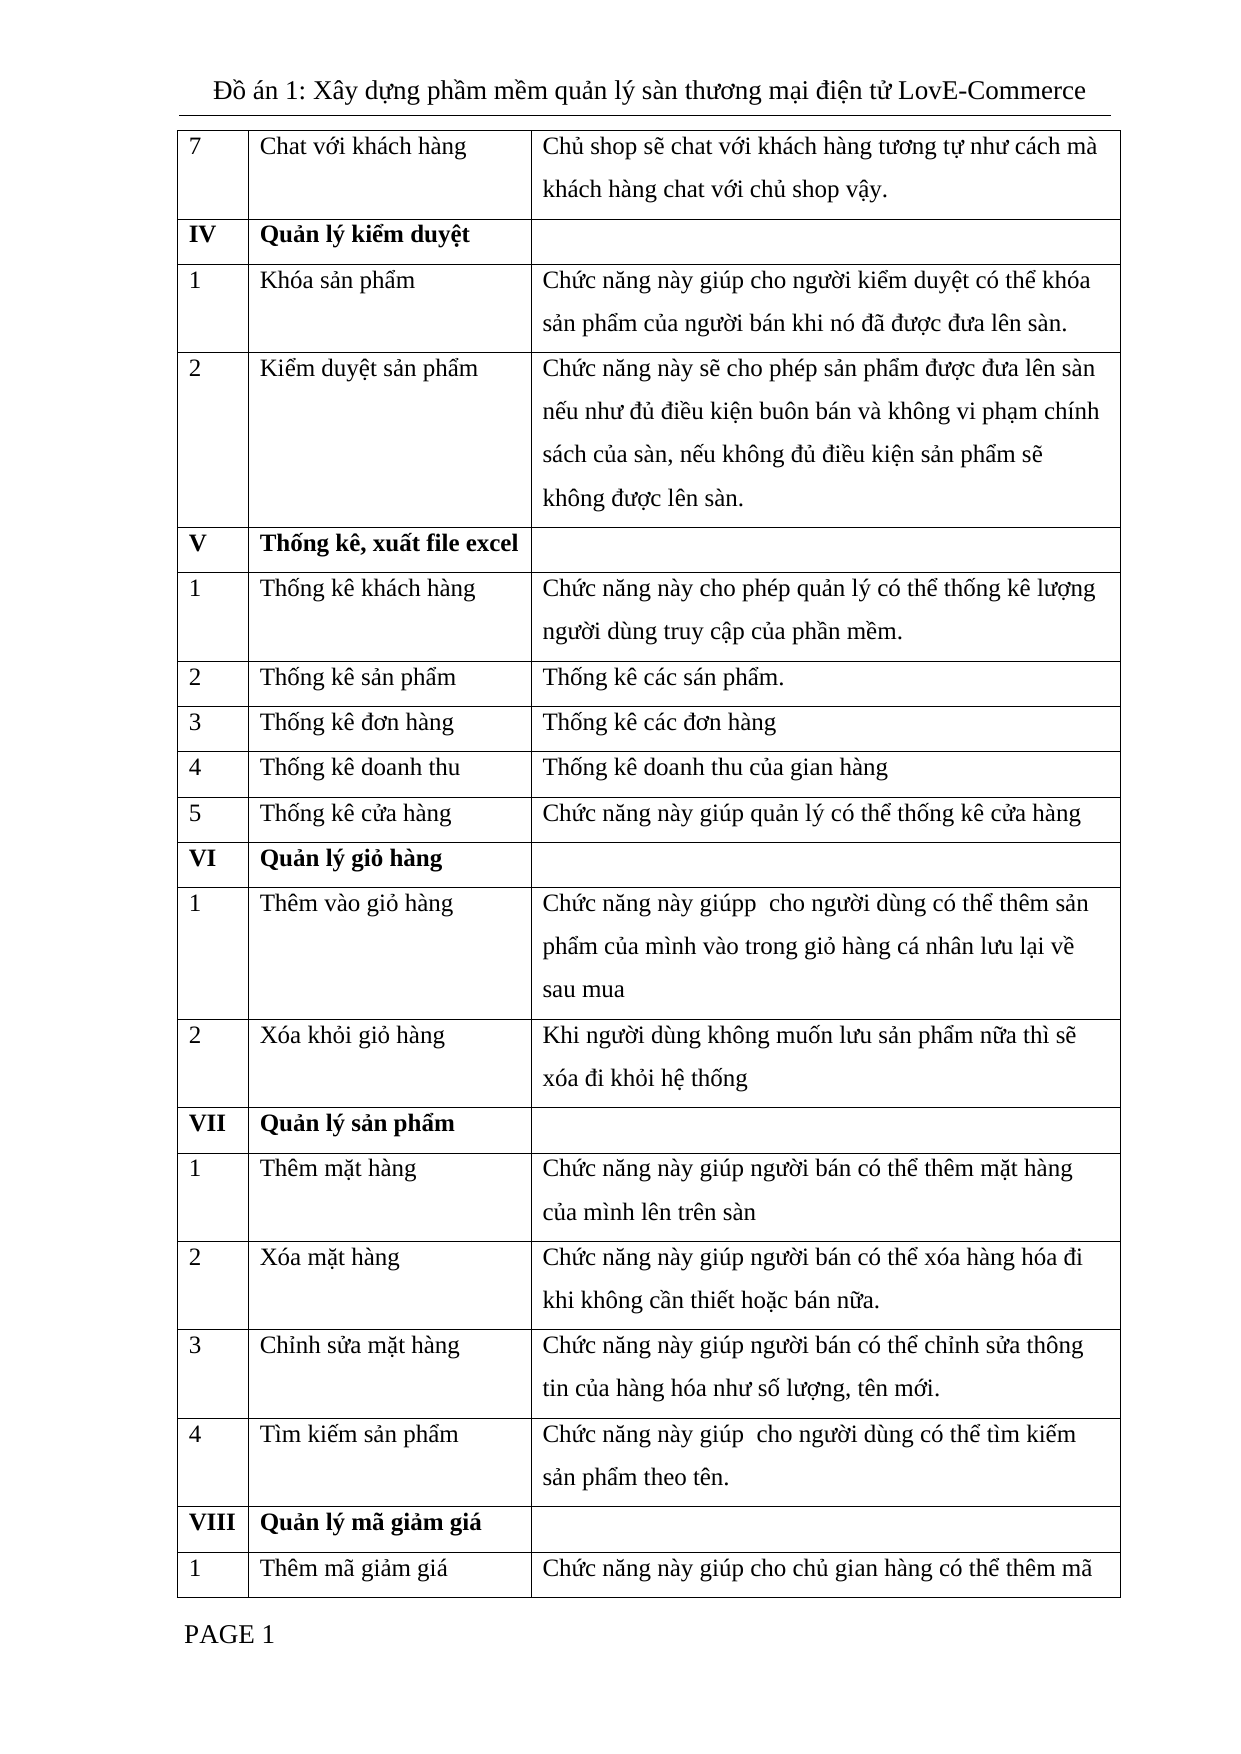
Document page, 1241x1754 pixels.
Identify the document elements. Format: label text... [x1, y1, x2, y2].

table_cell [532, 528, 1120, 572]
table_cell Thống kê các sán phẩm. [532, 662, 1120, 706]
table_cell VI [178, 843, 248, 887]
table_cell Thống kê doanh thu của gian hàng [532, 752, 1120, 797]
table_cell Thống kê sản phẩm [249, 662, 531, 706]
table_cell [532, 220, 1120, 264]
table_cell Thêm mã giảm giá [249, 1553, 531, 1597]
table_cell 7 [178, 131, 248, 218]
table_cell VIII [178, 1507, 248, 1552]
table_cell 2 [178, 662, 248, 706]
table_cell Thêm mặt hàng [249, 1154, 531, 1241]
table_cell Chat với khách hàng [249, 131, 531, 218]
table_cell 2 [178, 1242, 248, 1329]
table_cell 2 [178, 353, 248, 527]
table_cell Quản lý sản phẩm [249, 1108, 531, 1152]
table_cell Chủ shop sẽ chat với khách hàng tương tự như cách mà khách hàng chat với chủ shop vậy. [532, 131, 1120, 218]
table_cell Tìm kiếm sản phẩm [249, 1419, 531, 1506]
table_cell 1 [178, 1154, 248, 1241]
table_cell 1 [178, 1553, 248, 1597]
table_cell Khi người dùng không muốn lưu sản phẩm nữa thì sẽ xóa đi khỏi hệ thống [532, 1020, 1120, 1107]
table_cell Xóa khỏi giỏ hàng [249, 1020, 531, 1107]
table_cell Chức năng này giúp quản lý có thể thống kê cửa hàng [532, 798, 1120, 842]
table_cell 1 [178, 265, 248, 352]
table_cell Chức năng này cho phép quản lý có thể thống kê lượng người dùng truy cập của phần mềm. [532, 573, 1120, 661]
table_cell Chức năng này giúp người bán có thể xóa hàng hóa đi khi không cần thiết hoặc bán nữa. [532, 1242, 1120, 1329]
table_cell 2 [178, 1020, 248, 1107]
table_cell [532, 1507, 1120, 1552]
table_cell 1 [178, 573, 248, 661]
table_cell 1 [178, 888, 248, 1019]
table_cell Thêm vào giỏ hàng [249, 888, 531, 1019]
table_cell 4 [178, 752, 248, 797]
table_cell 4 [178, 1419, 248, 1506]
table_cell Quản lý giỏ hàng [249, 843, 531, 887]
table_cell Quản lý kiểm duyệt [249, 220, 531, 264]
table_cell 3 [178, 707, 248, 751]
table_cell Quản lý mã giảm giá [249, 1507, 531, 1552]
table_cell Kiểm duyệt sản phẩm [249, 353, 531, 527]
table_cell IV [178, 220, 248, 264]
table_cell 5 [178, 798, 248, 842]
table_cell Chức năng này giúp người bán có thể thêm mặt hàng của mình lên trên sàn [532, 1154, 1120, 1241]
table_cell Thống kê, xuất file excel [249, 528, 531, 572]
table_cell Chỉnh sửa mặt hàng [249, 1330, 531, 1418]
table_cell Thống kê doanh thu [249, 752, 531, 797]
table_cell Khóa sản phẩm [249, 265, 531, 352]
table_cell V [178, 528, 248, 572]
table_cell Xóa mặt hàng [249, 1242, 531, 1329]
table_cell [532, 1553, 1120, 1597]
table_cell [532, 1108, 1120, 1152]
table_cell Chức năng này giúpp cho người dùng có thể thêm sản phẩm của mình vào trong giỏ hàng cá nhân lưu lại về sau mua [532, 888, 1120, 1019]
table_cell Chức năng này giúp cho người kiểm duyệt có thể khóa sản phẩm của người bán khi nó đã được đưa lên sàn. [532, 265, 1120, 352]
table_cell Thống kê cửa hàng [249, 798, 531, 842]
table_cell Thống kê đơn hàng [249, 707, 531, 751]
table_cell [532, 843, 1120, 887]
table_cell VII [178, 1108, 248, 1152]
table_cell 3 [178, 1330, 248, 1418]
table_cell Chức năng này giúp người bán có thể chỉnh sửa thông tin của hàng hóa như số lượng, tên mới. [532, 1330, 1120, 1418]
table_cell Thống kê các đơn hàng [532, 707, 1120, 751]
table_cell Chức năng này giúp cho người dùng có thể tìm kiếm sản phẩm theo tên. [532, 1419, 1120, 1506]
table_cell Chức năng này sẽ cho phép sản phẩm được đưa lên sàn nếu như đủ điều kiện buôn bán và không vi phạm chính sách của sàn, nếu không đủ điều kiện sản phẩm sẽ không được lên sàn. [532, 353, 1120, 527]
table_cell Thống kê khách hàng [249, 573, 531, 661]
